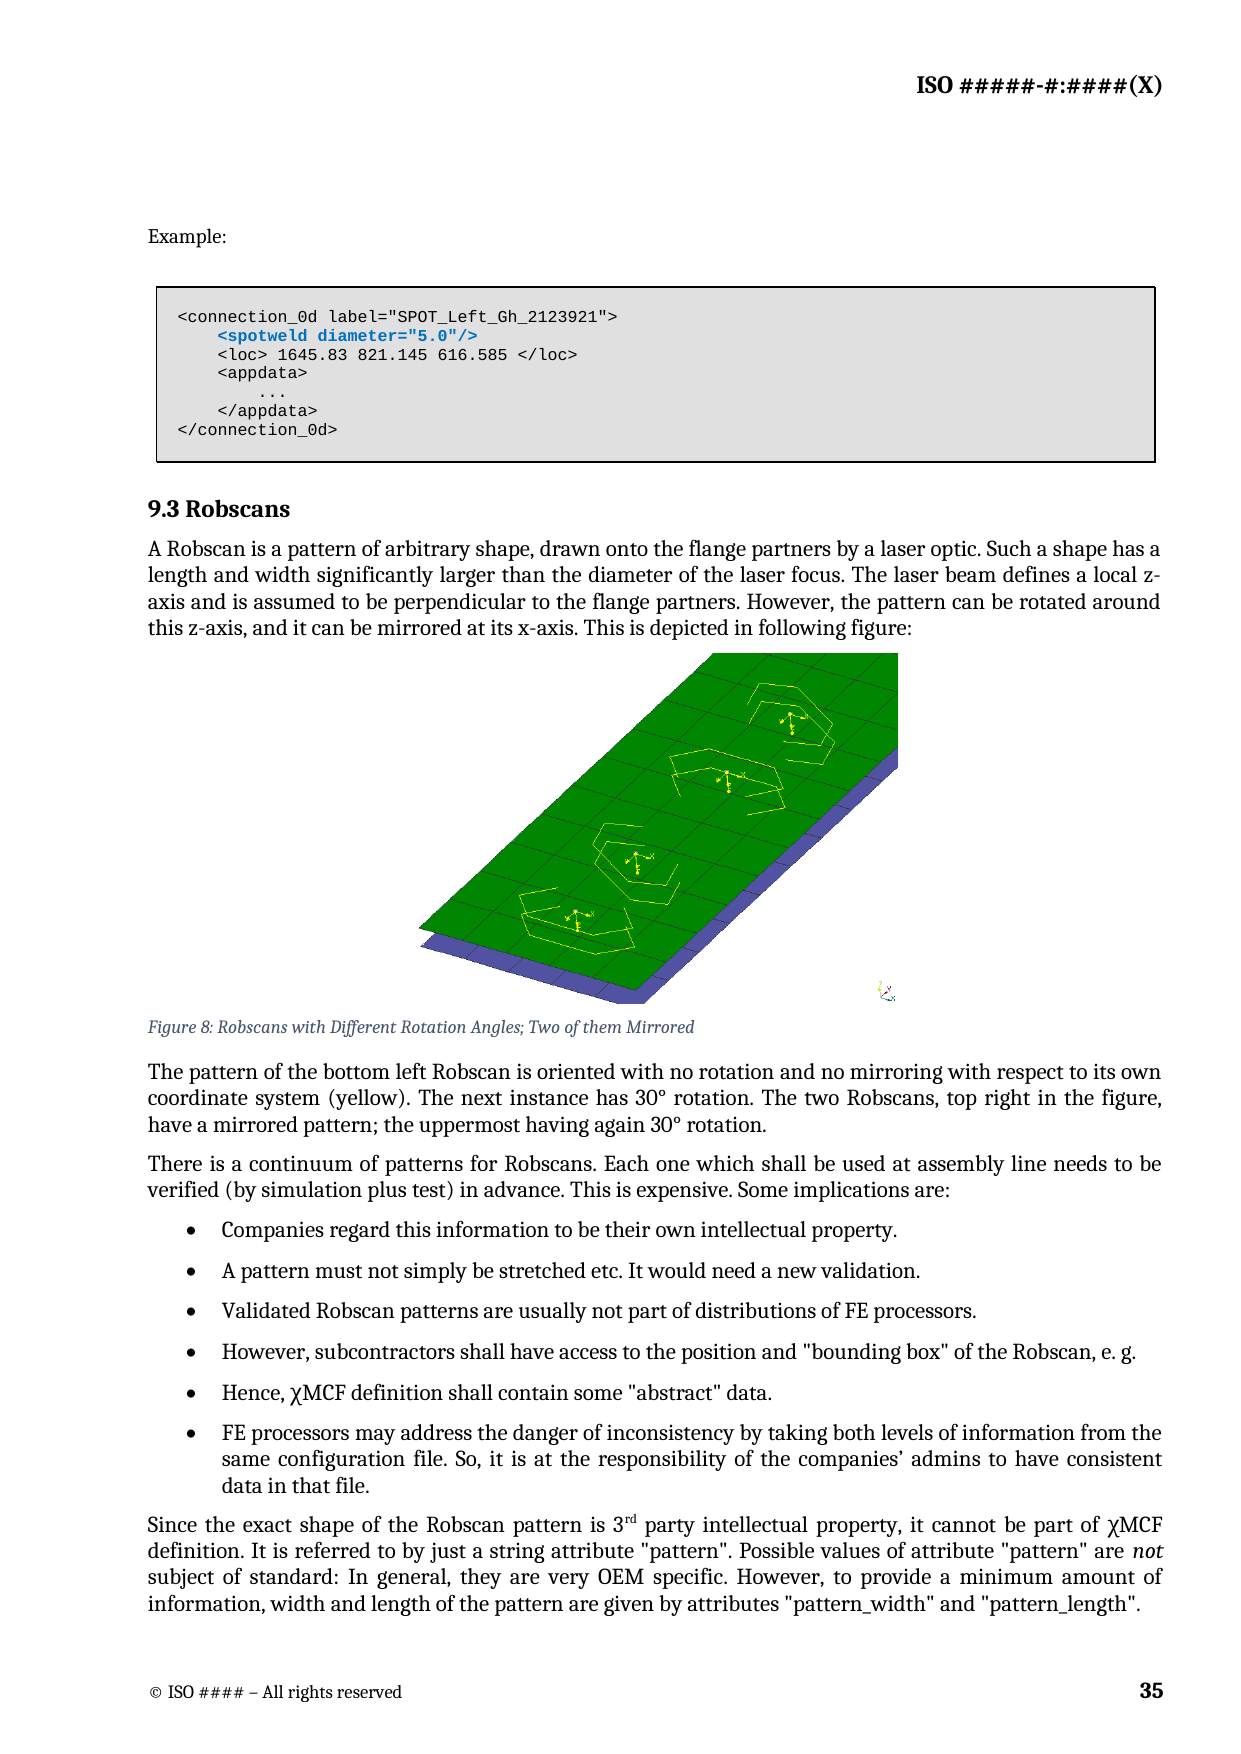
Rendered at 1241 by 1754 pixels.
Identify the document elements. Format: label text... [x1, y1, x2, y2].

text Example: [148, 224, 1163, 249]
text The pattern of the bottom left Robscan is oriented with no rotation and no mirroring with respect to its own coordinate system (yellow). The next instance has 30° rotation. The two Robscans, top right in the figure, have a mirrored pattern; the uppermost having again 30° rotation. [148, 1059, 1163, 1138]
subtitle Robscans [148, 494, 1163, 523]
text </appdata> [157, 399, 1154, 418]
list Companies regard this information to be their own intellectual property. [185, 1216, 1163, 1244]
text <appdata> [157, 362, 1154, 381]
list However, subcontractors shall have access to the position and "bounding box" of the Robscan, e. g. [185, 1337, 1163, 1365]
text <loc> 1645.83 821.145 616.585 </loc> [157, 343, 1154, 362]
text <connection_0d label="SPOT_Left_Gh_2123921"> [157, 305, 1154, 324]
picture [413, 653, 899, 1004]
text Figure 8: Robscans with Different Rotation Angles; Two of them Mirrored [148, 1016, 1163, 1038]
text ... [157, 381, 1154, 399]
list A pattern must not simply be stretched etc. It would need a new validation. [185, 1256, 1163, 1284]
text A Robscan is a pattern of arbitrary shape, drawn onto the flange partners by a laser optic. Such a shape has a length and width significantly larger than the diameter of the laser focus. The laser beam defines a local z-axis and is assumed to be perpendicular to the flange partners. However, the pattern can be rotated around this z-axis, and it can be mirrored at its x-axis. This is depicted in following figure: [148, 536, 1163, 641]
list FE processors may address the danger of inconsistency by taking both levels of information from the same configuration file. So, it is at the responsibility of the companies’ admins to have consistent data in that file. [185, 1418, 1163, 1499]
text <spotweld diameter="5.0"/> [157, 324, 1154, 343]
text Since the exact shape of the Robscan pattern is 3rd party intellectual property, it cannot be part of χMCF definition. It is referred to by just a string attribute "pattern". Possible values of attribute "pattern" are not subject of standard: In general, they are very OEM specific. However, to provide a minimum amount of information, width and length of the pattern are given by attributes "pattern_width" and "pattern_length". [148, 1511, 1163, 1617]
list Hence, χMCF definition shall contain some "abstract" data. [185, 1378, 1163, 1406]
text There is a continuum of patterns for Robscans. Each one which shall be used at assembly line needs to be verified (by simulation plus test) in advance. This is expensive. Some implications are: [148, 1150, 1163, 1203]
text </connection_0d> [157, 418, 1154, 437]
list Validated Robscan patterns are usually not part of distributions of FE processors. [185, 1297, 1163, 1325]
